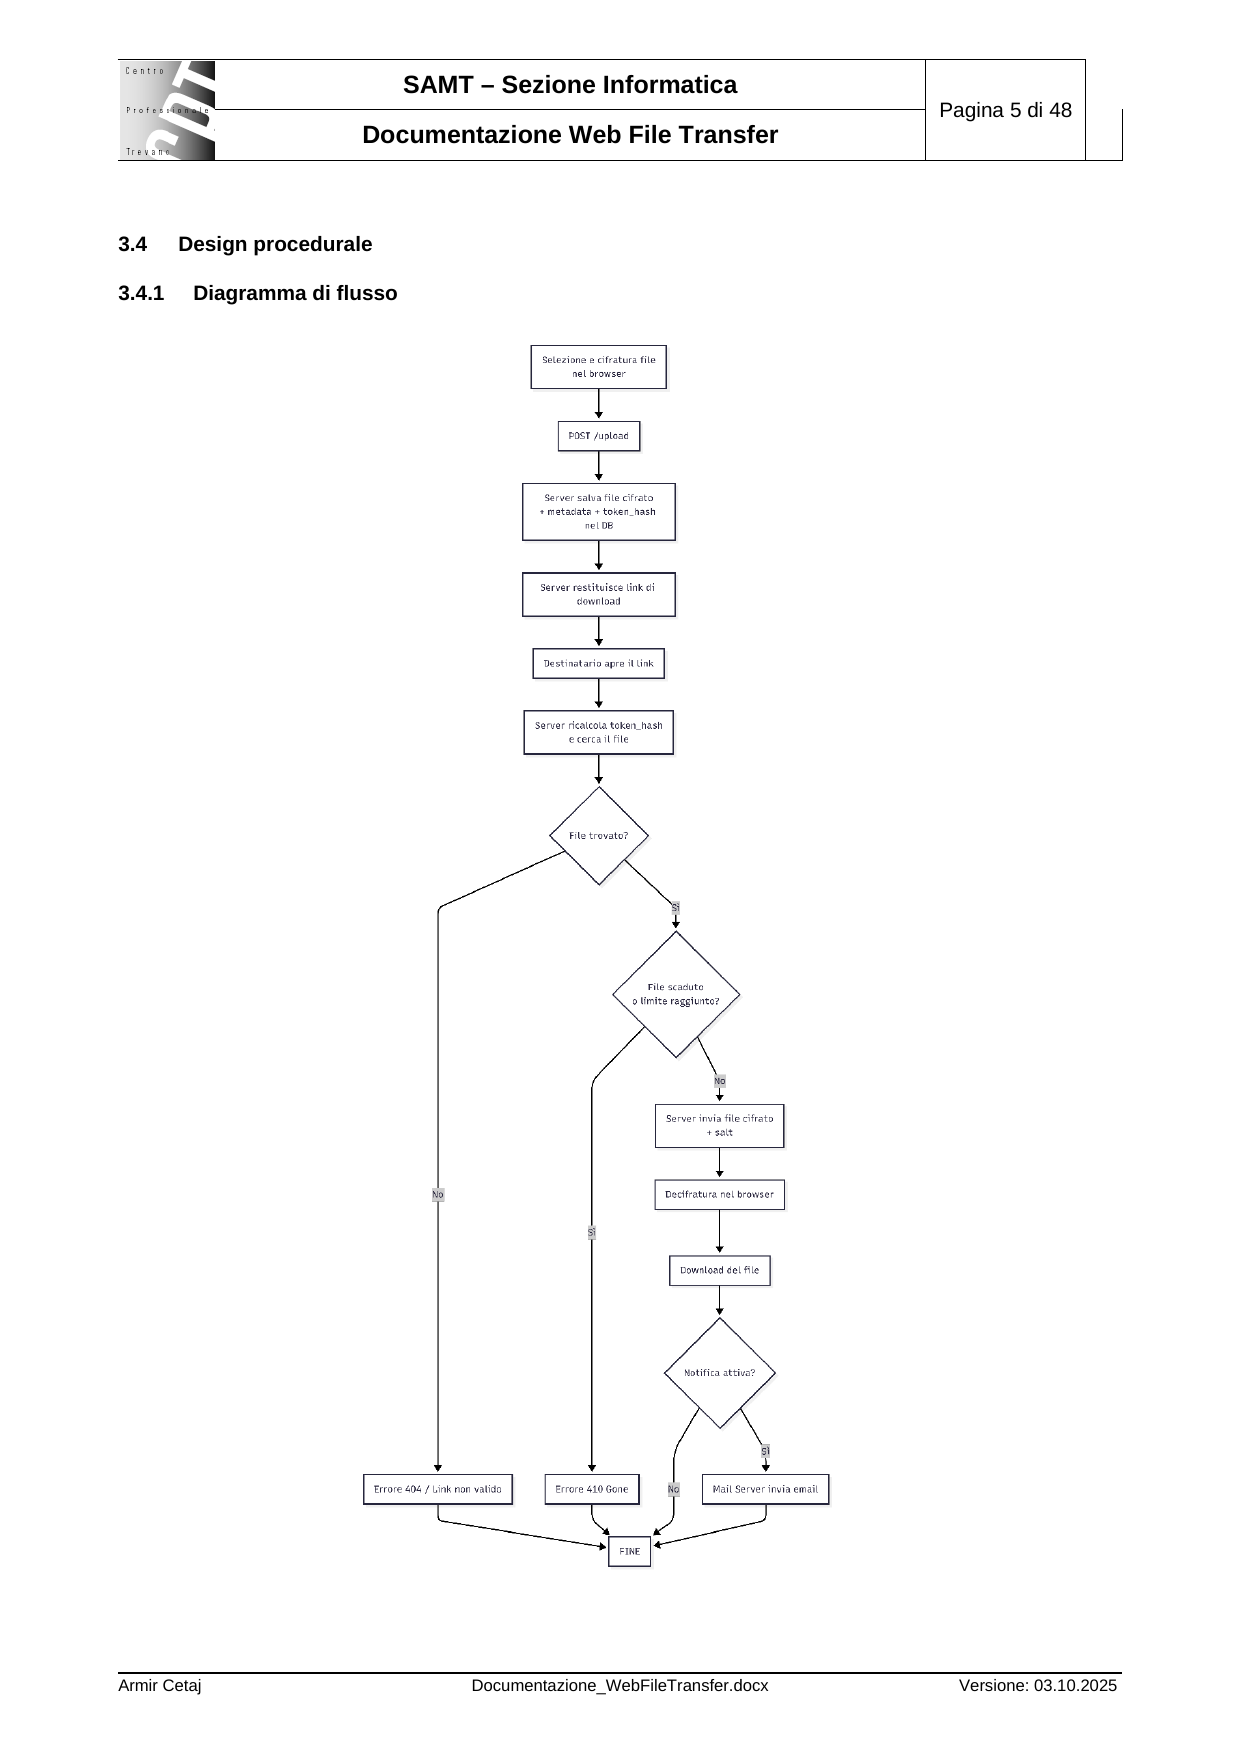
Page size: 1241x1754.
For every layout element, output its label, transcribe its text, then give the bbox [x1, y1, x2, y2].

subtitle Design procedurale [118, 232, 1122, 256]
picture [118, 60, 215, 160]
subtitle Diagramma di flusso [118, 281, 1122, 305]
picture [358, 337, 834, 1574]
